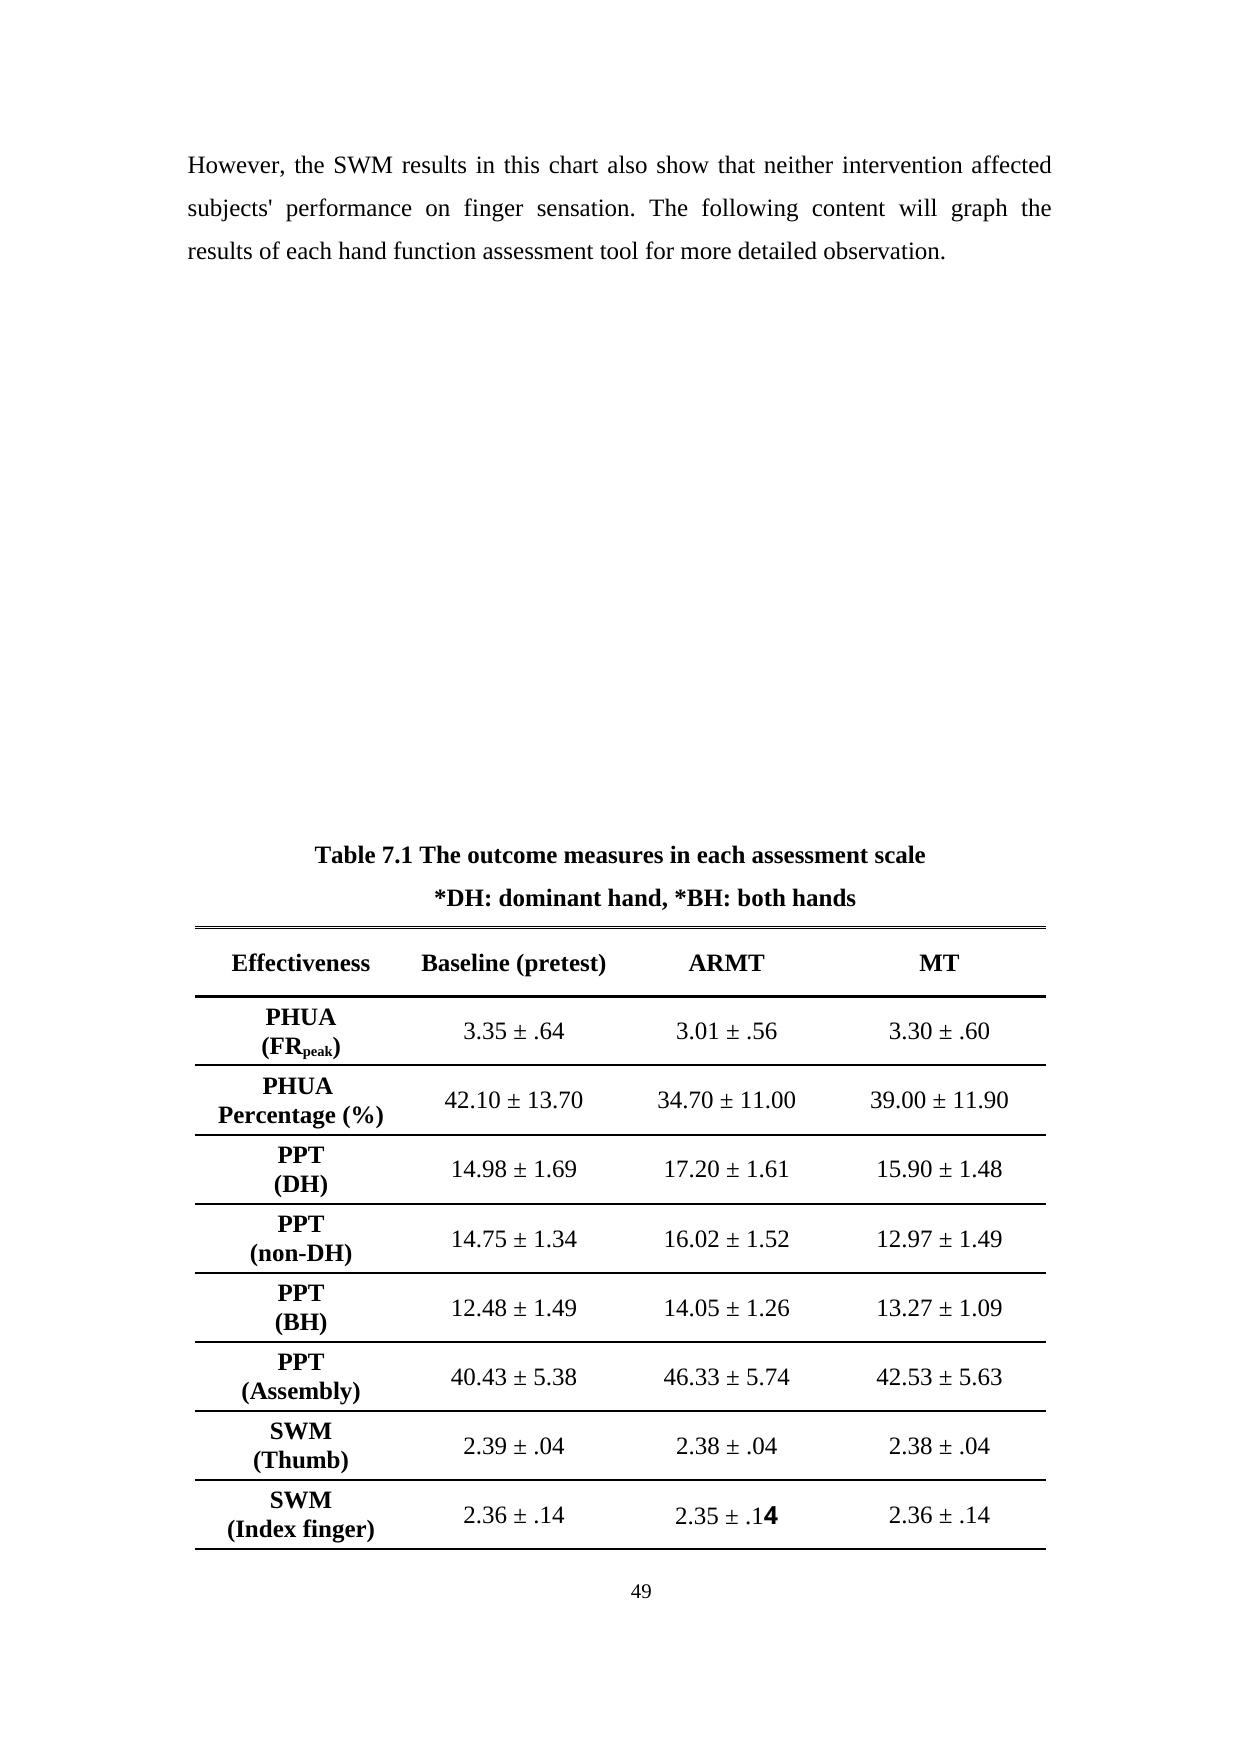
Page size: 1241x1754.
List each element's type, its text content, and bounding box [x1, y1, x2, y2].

table_cell 15.90 ± 1.48 [833, 1136, 1046, 1202]
table_cell 12.48 ± 1.49 [407, 1274, 620, 1341]
table_cell 40.43 ± 5.38 [407, 1343, 620, 1410]
table_cell PPT (DH) [195, 1136, 407, 1202]
table_header ARMT [620, 929, 833, 995]
text *DH: dominant hand, *BH: both hands [187, 883, 1053, 912]
table_cell 42.10 ± 13.70 [407, 1066, 620, 1133]
table_cell 2.36 ± .14 [833, 1481, 1046, 1548]
table_header MT [833, 929, 1046, 995]
table_cell SWM (Thumb) [195, 1412, 407, 1479]
table_cell 3.01 ± .56 [620, 998, 833, 1064]
table_cell 16.02 ± 1.52 [620, 1205, 833, 1272]
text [187, 150, 1053, 265]
table_cell 3.35 ± .64 [407, 998, 620, 1064]
table_cell 34.70 ± 11.00 [620, 1066, 833, 1133]
table_cell 42.53 ± 5.63 [833, 1343, 1046, 1410]
table_cell 14.98 ± 1.69 [407, 1136, 620, 1202]
table_cell 13.27 ± 1.09 [833, 1274, 1046, 1341]
text Table 7.1 The outcome measures in each assessment scale [187, 840, 1053, 869]
table_header Effectiveness [195, 929, 407, 995]
table_cell 39.00 ± 11.90 [833, 1066, 1046, 1133]
table_cell PPT (BH) [195, 1274, 407, 1341]
table_cell 2.35 ± .14 [620, 1481, 833, 1548]
table_cell SWM (Index finger) [195, 1481, 407, 1548]
table_cell 2.39 ± .04 [407, 1412, 620, 1479]
table_cell 2.36 ± .14 [407, 1481, 620, 1548]
table_cell PHUA Percentage (%) [195, 1066, 407, 1133]
table_cell PHUA (FRpeak) [195, 998, 407, 1064]
table_cell 2.38 ± .04 [620, 1412, 833, 1479]
table_cell 3.30 ± .60 [833, 998, 1046, 1064]
table_cell 17.20 ± 1.61 [620, 1136, 833, 1202]
table_cell PPT (non-DH) [195, 1205, 407, 1272]
table_cell 14.05 ± 1.26 [620, 1274, 833, 1341]
table_header Baseline (pretest) [407, 929, 620, 995]
table_cell 2.38 ± .04 [833, 1412, 1046, 1479]
table_cell 14.75 ± 1.34 [407, 1205, 620, 1272]
table_cell PPT (Assembly) [195, 1343, 407, 1410]
table_cell 12.97 ± 1.49 [833, 1205, 1046, 1272]
table_cell 46.33 ± 5.74 [620, 1343, 833, 1410]
